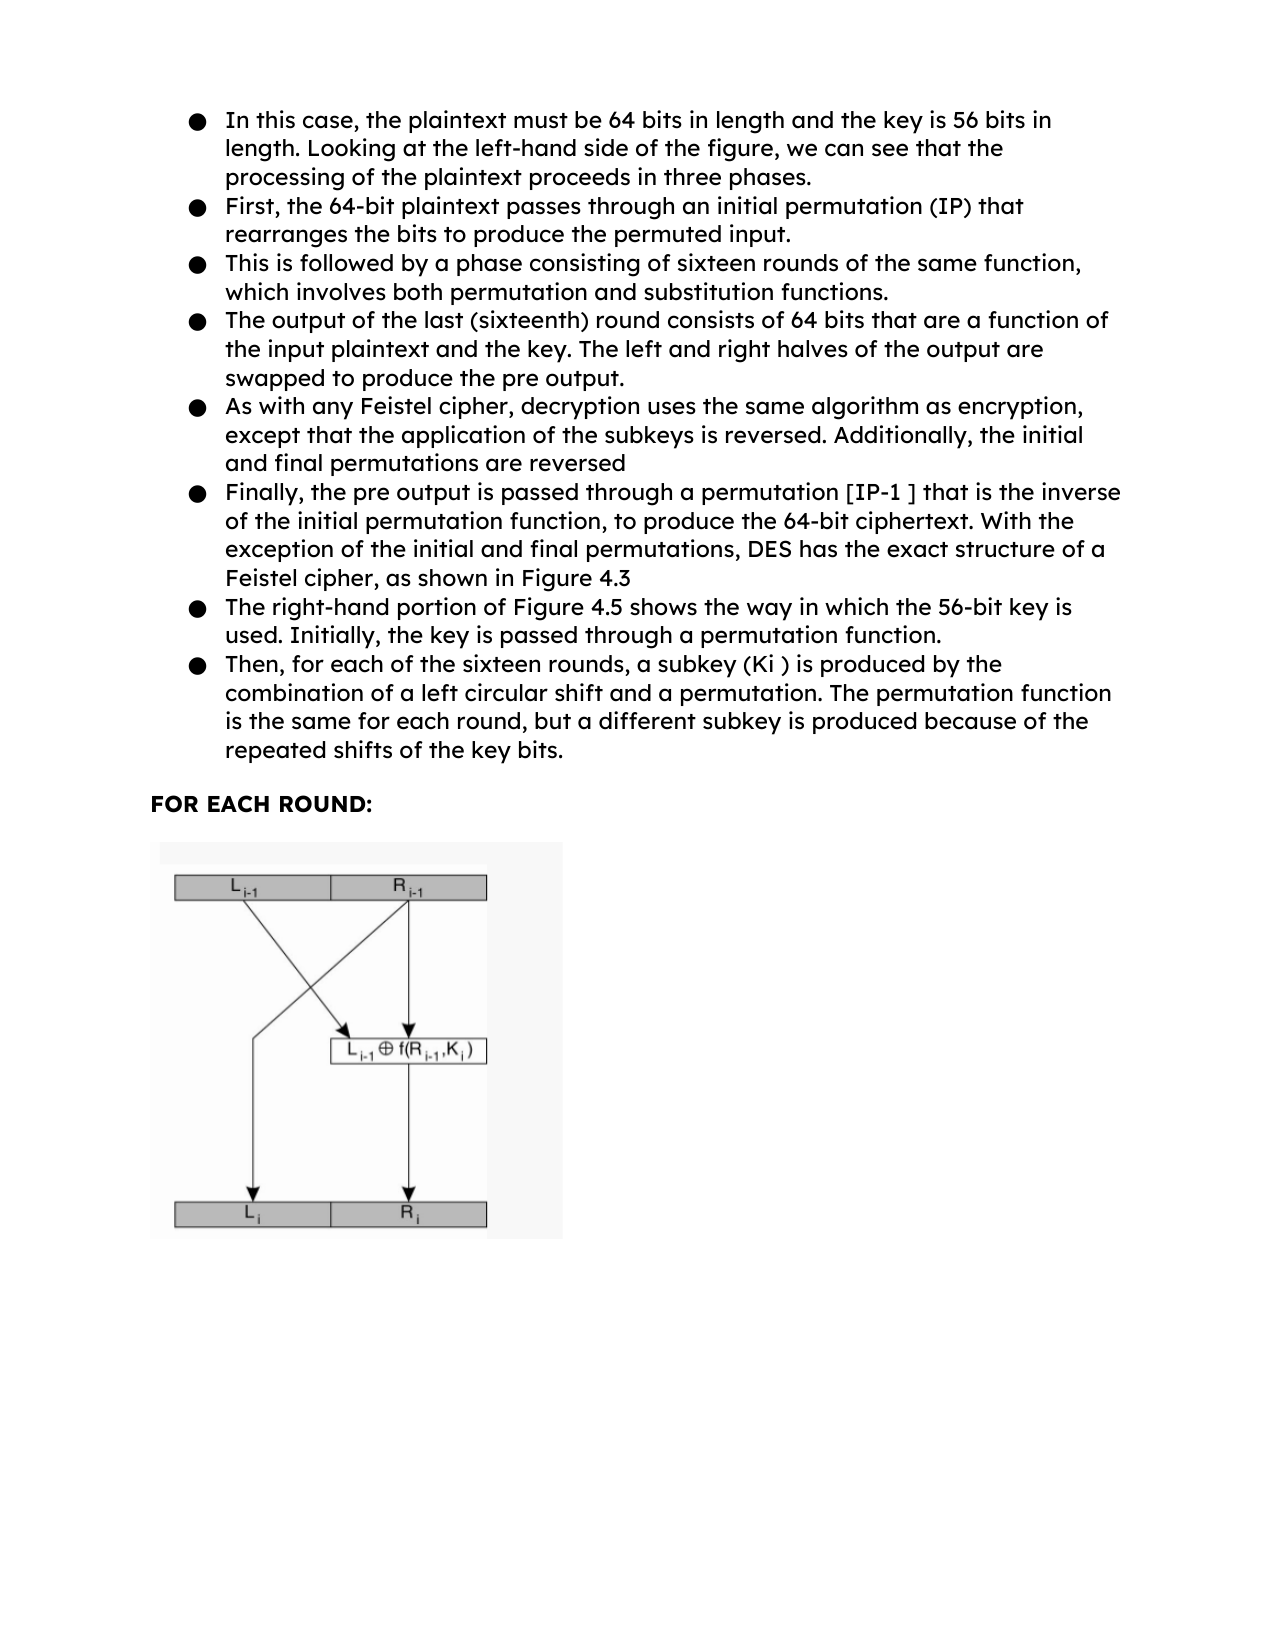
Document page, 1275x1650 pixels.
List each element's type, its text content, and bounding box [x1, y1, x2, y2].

text FOR EACH ROUND: [150, 789, 1125, 818]
list The output of the last (sixteenth) round consists of 64 bits that are a function of the input plaintext and the key. The left and right halves of the output are swapped to produce the pre output. [187, 306, 1125, 392]
picture [150, 842, 563, 1239]
list Then, for each of the sixteen rounds, a subkey (Ki ) is produced by the combination of a left circular shift and a permutation. The permutation function is the same for each round, but a different subkey is produced because of the repeated shifts of the key bits. [187, 649, 1125, 764]
list This is followed by a phase consisting of sixteen rounds of the same function, which involves both permutation and substitution functions. [187, 248, 1125, 306]
list In this case, the plaintext must be 64 bits in length and the key is 56 bits in length. Looking at the left-hand side of the figure, we can see that the processing of the plaintext proceeds in three phases. [187, 105, 1125, 191]
list First, the 64-bit plaintext passes through an initial permutation (IP) that rearranges the bits to produce the permuted input. [187, 191, 1125, 248]
list Finally, the pre output is passed through a permutation [IP-1 ] that is the inverse of the initial permutation function, to produce the 64-bit ciphertext. With the exception of the initial and final permutations, DES has the exact structure of a Feistel cipher, as shown in Figure 4.3 [187, 478, 1125, 592]
list The right-hand portion of Figure 4.5 shows the way in which the 56-bit key is used. Initially, the key is passed through a permutation function. [187, 592, 1125, 649]
list As with any Feistel cipher, decryption uses the same algorithm as encryption, except that the application of the subkeys is reversed. Additionally, the initial and final permutations are reversed [187, 392, 1125, 478]
